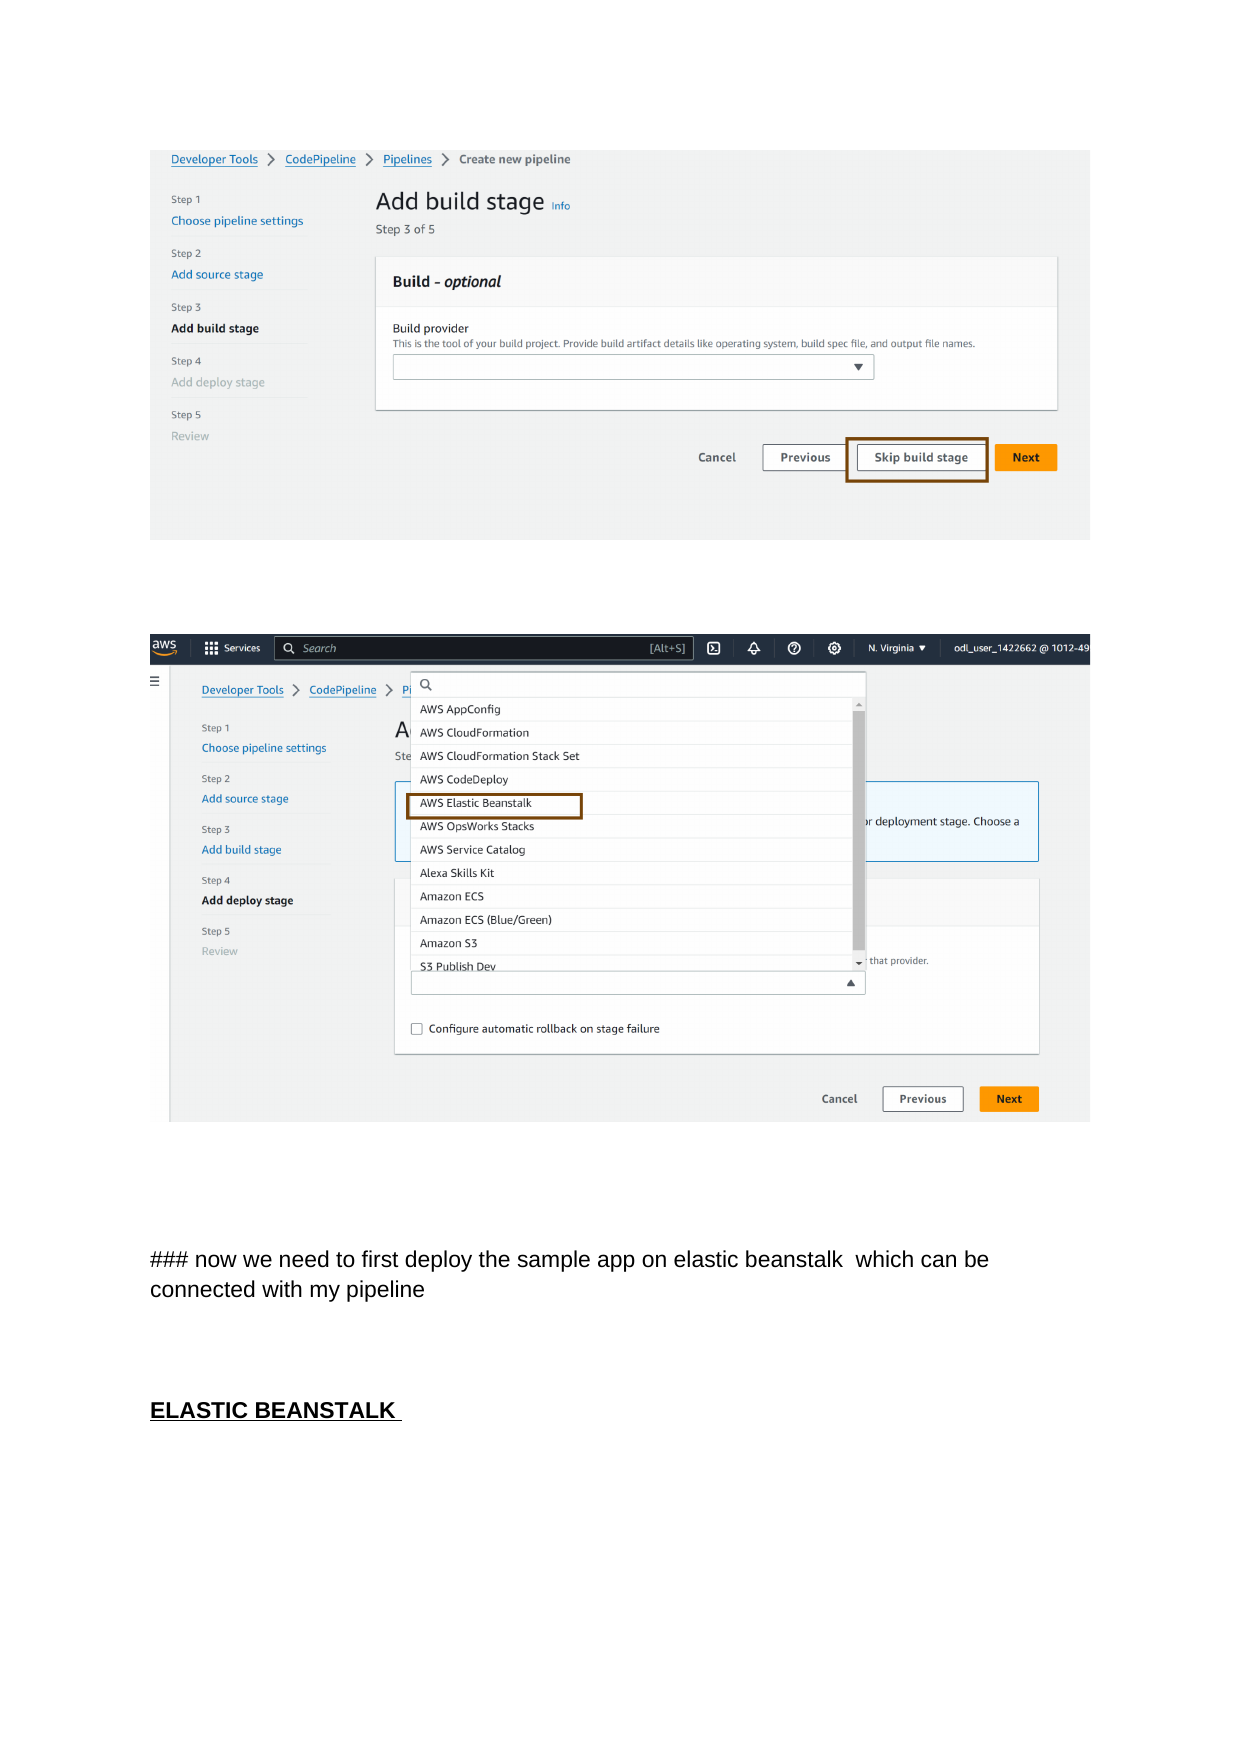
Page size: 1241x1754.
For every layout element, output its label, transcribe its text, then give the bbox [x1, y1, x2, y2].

text ELASTIC BEANSTALK [150, 1397, 1090, 1424]
text ### now we need to first deploy the sample app on elastic beanstalk which can be connected with my pipeline [150, 1246, 1090, 1303]
picture [150, 150, 1091, 540]
picture [150, 634, 1091, 1122]
